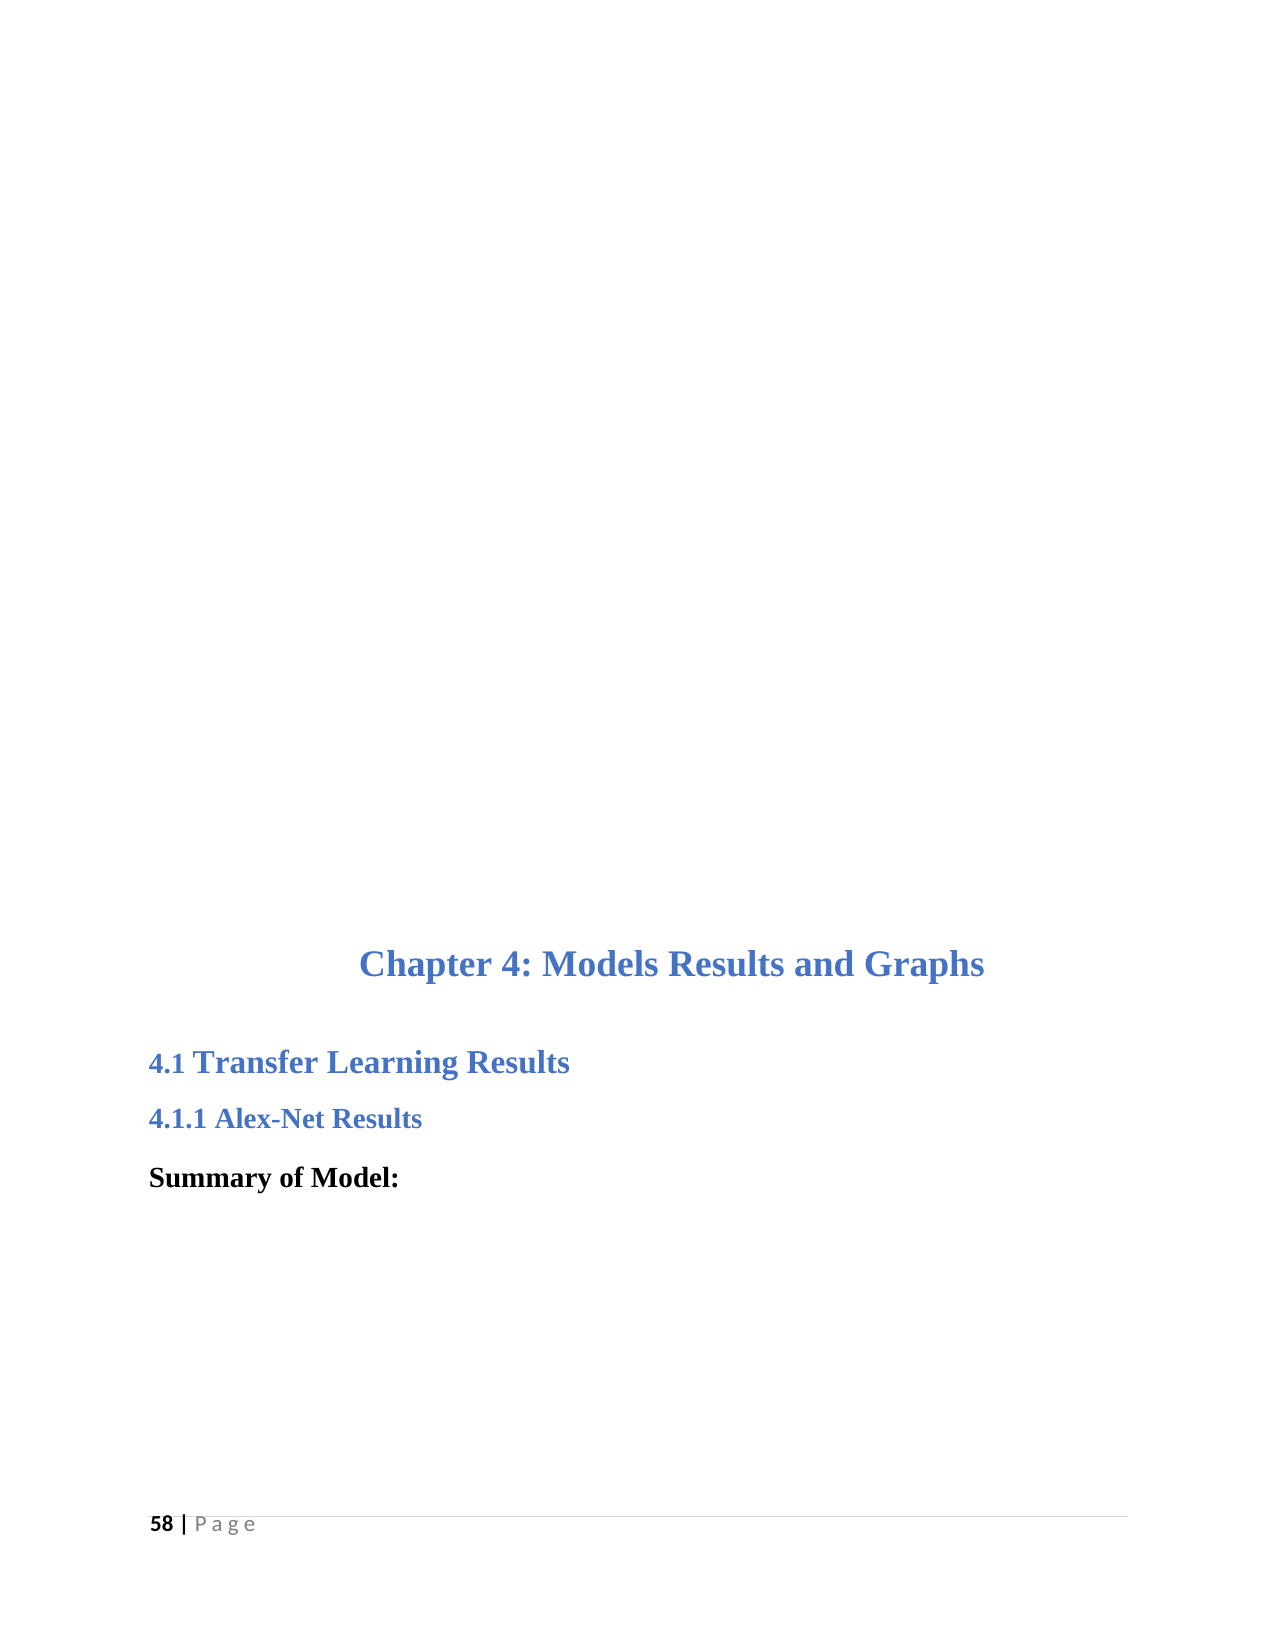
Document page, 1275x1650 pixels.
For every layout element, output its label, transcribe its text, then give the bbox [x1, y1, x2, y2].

subtitle 4.1 Transfer Learning Results [149, 1043, 1195, 1081]
text 4.1.1 Alex-Net Results [149, 1102, 643, 1135]
text Summary of Model: [149, 1160, 643, 1194]
subtitle Chapter 4: Models Results and Graphs [149, 941, 1195, 984]
